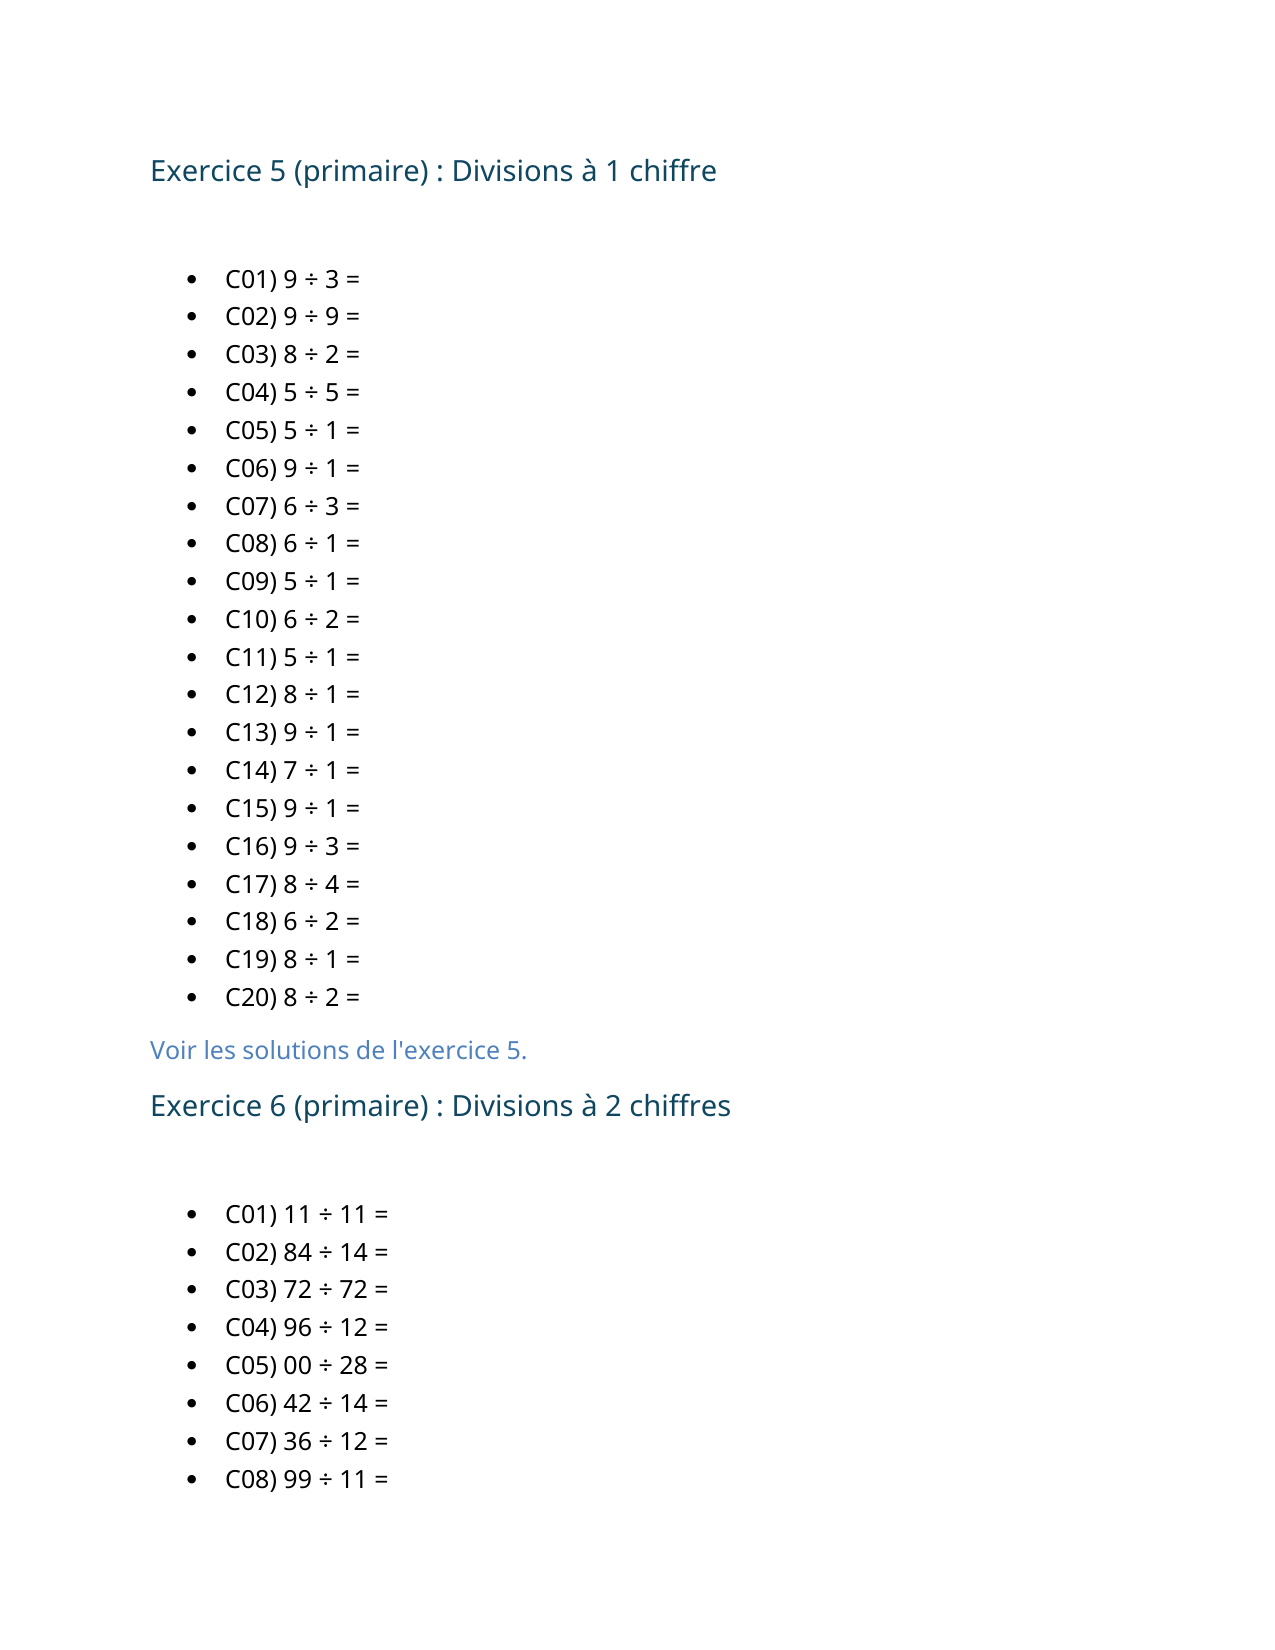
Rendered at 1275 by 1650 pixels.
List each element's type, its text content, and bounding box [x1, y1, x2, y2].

list C08) 6 ÷ 1 = [187, 526, 1125, 560]
list C20) 8 ÷ 2 = [187, 980, 1125, 1014]
list C08) 99 ÷ 11 = [187, 1461, 1125, 1495]
list C01) 9 ÷ 3 = [187, 261, 1125, 295]
list C15) 9 ÷ 1 = [187, 791, 1125, 825]
list C14) 7 ÷ 1 = [187, 753, 1125, 787]
list C01) 11 ÷ 11 = [187, 1197, 1125, 1231]
list C16) 9 ÷ 3 = [187, 828, 1125, 862]
list C19) 8 ÷ 1 = [187, 942, 1125, 976]
list C13) 9 ÷ 1 = [187, 715, 1125, 749]
text Voir les solutions de l'exercice 5. [150, 1032, 1125, 1067]
list C12) 8 ÷ 1 = [187, 677, 1125, 711]
list C18) 6 ÷ 2 = [187, 904, 1125, 938]
list C06) 9 ÷ 1 = [187, 450, 1125, 484]
list C17) 8 ÷ 4 = [187, 866, 1125, 900]
list C05) 5 ÷ 1 = [187, 412, 1125, 447]
list C07) 6 ÷ 3 = [187, 488, 1125, 522]
list C02) 9 ÷ 9 = [187, 299, 1125, 333]
subtitle Exercice 6 (primaire) : Divisions à 2 chiffres [150, 1085, 1125, 1125]
list C11) 5 ÷ 1 = [187, 639, 1125, 673]
list C03) 8 ÷ 2 = [187, 337, 1125, 371]
list C07) 36 ÷ 12 = [187, 1423, 1125, 1457]
list C02) 84 ÷ 14 = [187, 1234, 1125, 1268]
list C05) 00 ÷ 28 = [187, 1348, 1125, 1382]
list C09) 5 ÷ 1 = [187, 564, 1125, 598]
list C10) 6 ÷ 2 = [187, 602, 1125, 636]
list C03) 72 ÷ 72 = [187, 1272, 1125, 1306]
subtitle Exercice 5 (primaire) : Divisions à 1 chiffre [150, 150, 1125, 190]
list C04) 5 ÷ 5 = [187, 375, 1125, 409]
list C04) 96 ÷ 12 = [187, 1310, 1125, 1344]
list C06) 42 ÷ 14 = [187, 1386, 1125, 1420]
